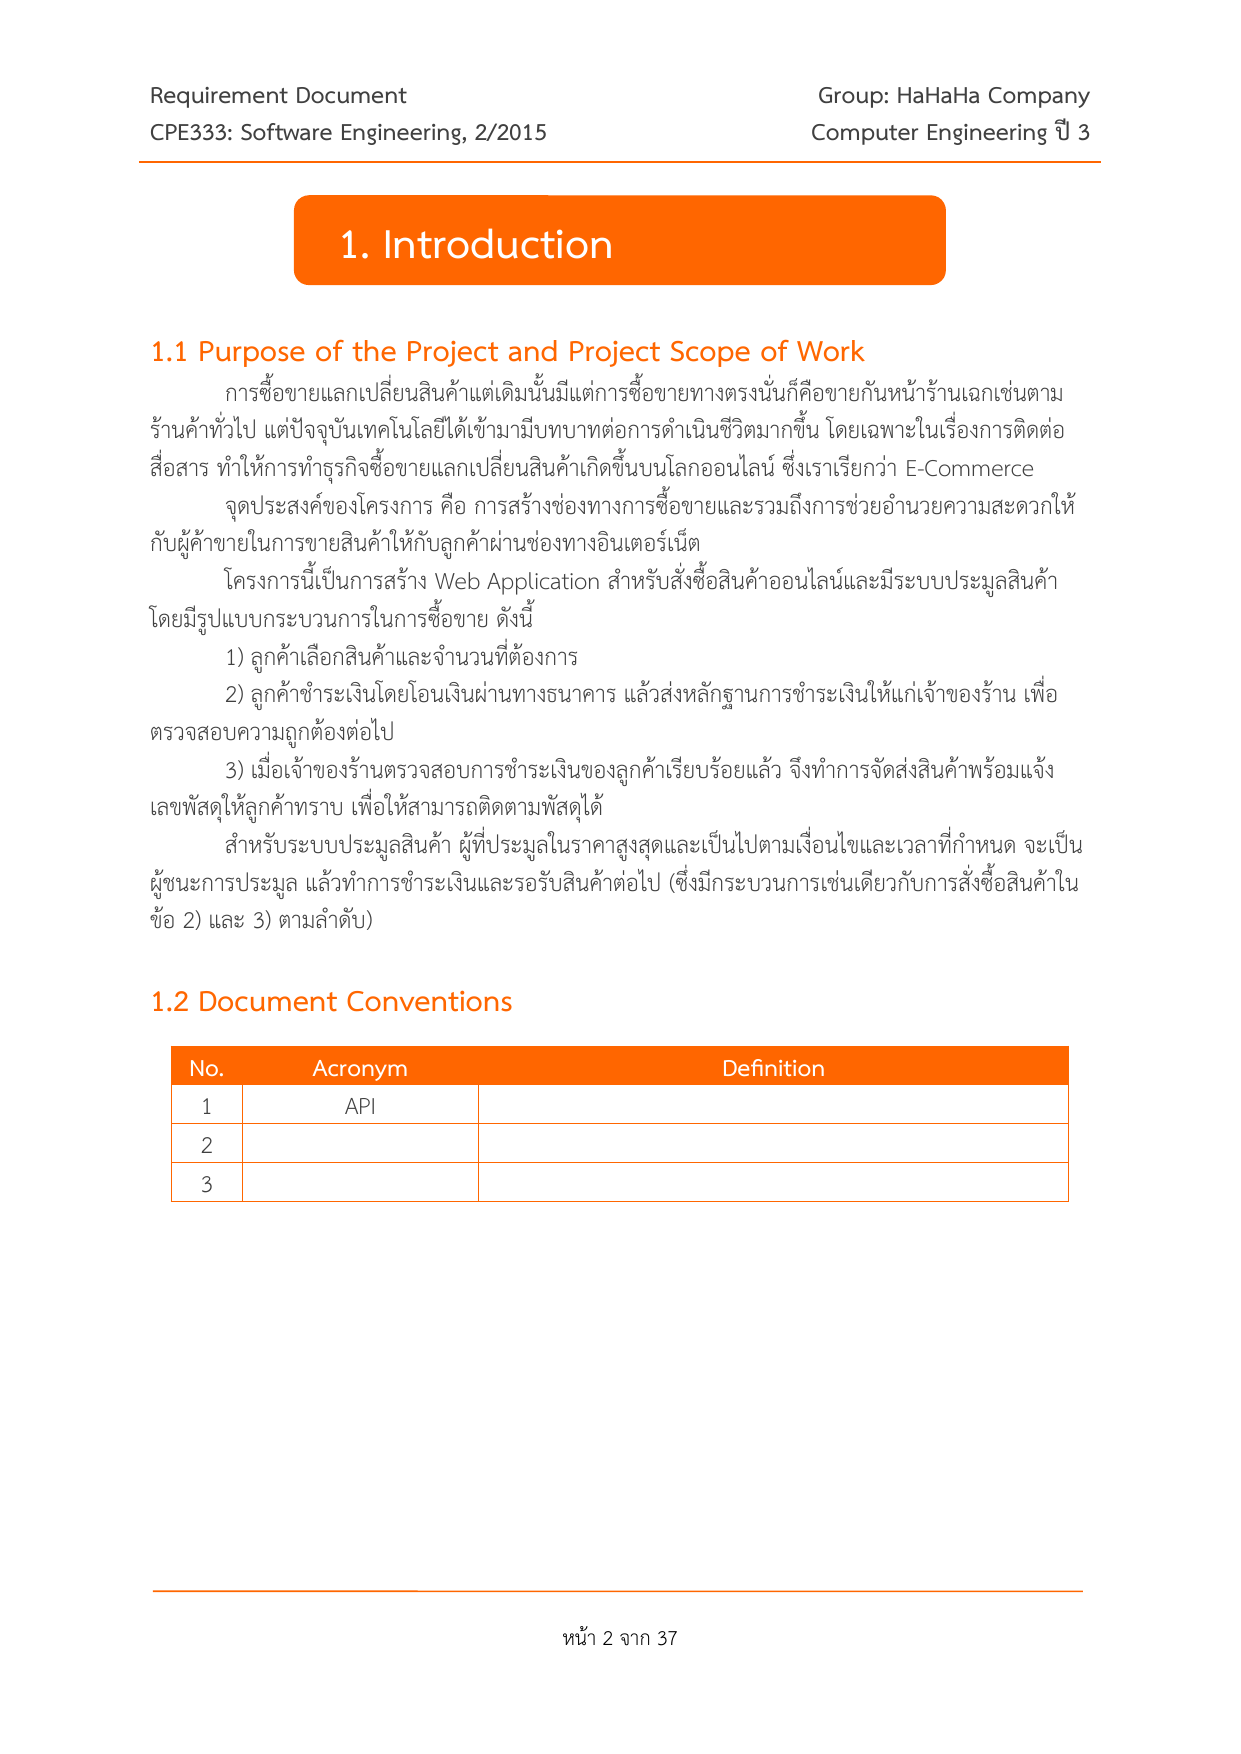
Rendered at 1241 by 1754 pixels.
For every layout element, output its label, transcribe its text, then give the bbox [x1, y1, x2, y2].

table_cell API [243, 1085, 478, 1123]
table_cell [243, 1124, 478, 1162]
table_cell [243, 1163, 478, 1201]
table_cell [479, 1163, 1068, 1201]
table_header Acronym [243, 1047, 478, 1084]
text 2) ลูกค้าชำระเงินโดยโอนเงินผ่านทางธนาคาร แล้วส่งหลักฐานการชำระเงินให้แก่เจ้าของร้าน เพื่อตรวจสอบความถูกต้องต่อไป [150, 673, 1090, 749]
text สำหรับระบบประมูลสินค้า ผู้ที่ประมูลในราคาสูงสุดและเป็นไปตามเงื่อนไขและเวลาที่กำหนด จะเป็น ผู้ชนะการประมูล แล้วทำการชำระเงินและรอรับสินค้าต่อไป (ซึ่งมีกระบวนการเช่นเดียวกับการสั่งซื้อสินค้าในข้อ 2) และ 3) ตามลำดับ) [150, 824, 1090, 937]
text โครงการนี้เป็นการสร้าง Web Application สำหรับสั่งซื้อสินค้าออนไลน์และมีระบบประมูลสินค้า โดยมีรูปแบบกระบวนการในการซื้อขาย ดังนี้ [150, 560, 1090, 636]
text การซื้อขายแลกเปลี่ยนสินค้าแต่เดิมนั้นมีแต่การซื้อขายทางตรงนั่นก็คือขายกันหน้าร้านเฉกเช่นตามร้านค้าทั่วไป แต่ปัจจุบันเทคโนโลยีได้เข้ามามีบทบาทต่อการดำเนินชีวิตมากขึ้น โดยเฉพาะในเรื่องการติดต่อสื่อสาร ทำให้การทำธุรกิจซื้อขายแลกเปลี่ยนสินค้าเกิดขึ้นบนโลกออนไลน์ ซึ่งเราเรียกว่า E-Commerce [150, 372, 1090, 485]
table_cell 2 [172, 1124, 242, 1162]
table_cell 1 [172, 1085, 242, 1123]
table_cell [479, 1085, 1068, 1123]
table_cell [479, 1124, 1068, 1162]
table_cell 3 [172, 1163, 242, 1201]
text 1.1 Purpose of the Project and Project Scope of Work [150, 324, 1090, 372]
text 1.2 Document Conventions [150, 975, 1090, 1022]
text 1) ลูกค้าเลือกสินค้าและจำนวนที่ต้องการ [150, 636, 1090, 673]
text จุดประสงค์ของโครงการ คือ การสร้างช่องทางการซื้อขายและรวมถึงการช่วยอำนวยความสะดวกให้กับผู้ค้าขายในการขายสินค้าให้กับลูกค้าผ่านช่องทางอินเตอร์เน็ต [150, 485, 1090, 560]
text 3) เมื่อเจ้าของร้านตรวจสอบการชำระเงินของลูกค้าเรียบร้อยแล้ว จึงทำการจัดส่งสินค้าพร้อมแจ้ง เลขพัสดุให้ลูกค้าทราบ เพื่อให้สามารถติดตามพัสดุได้ [150, 749, 1090, 824]
table_header Definition [479, 1047, 1068, 1084]
table_header No. [172, 1047, 242, 1084]
